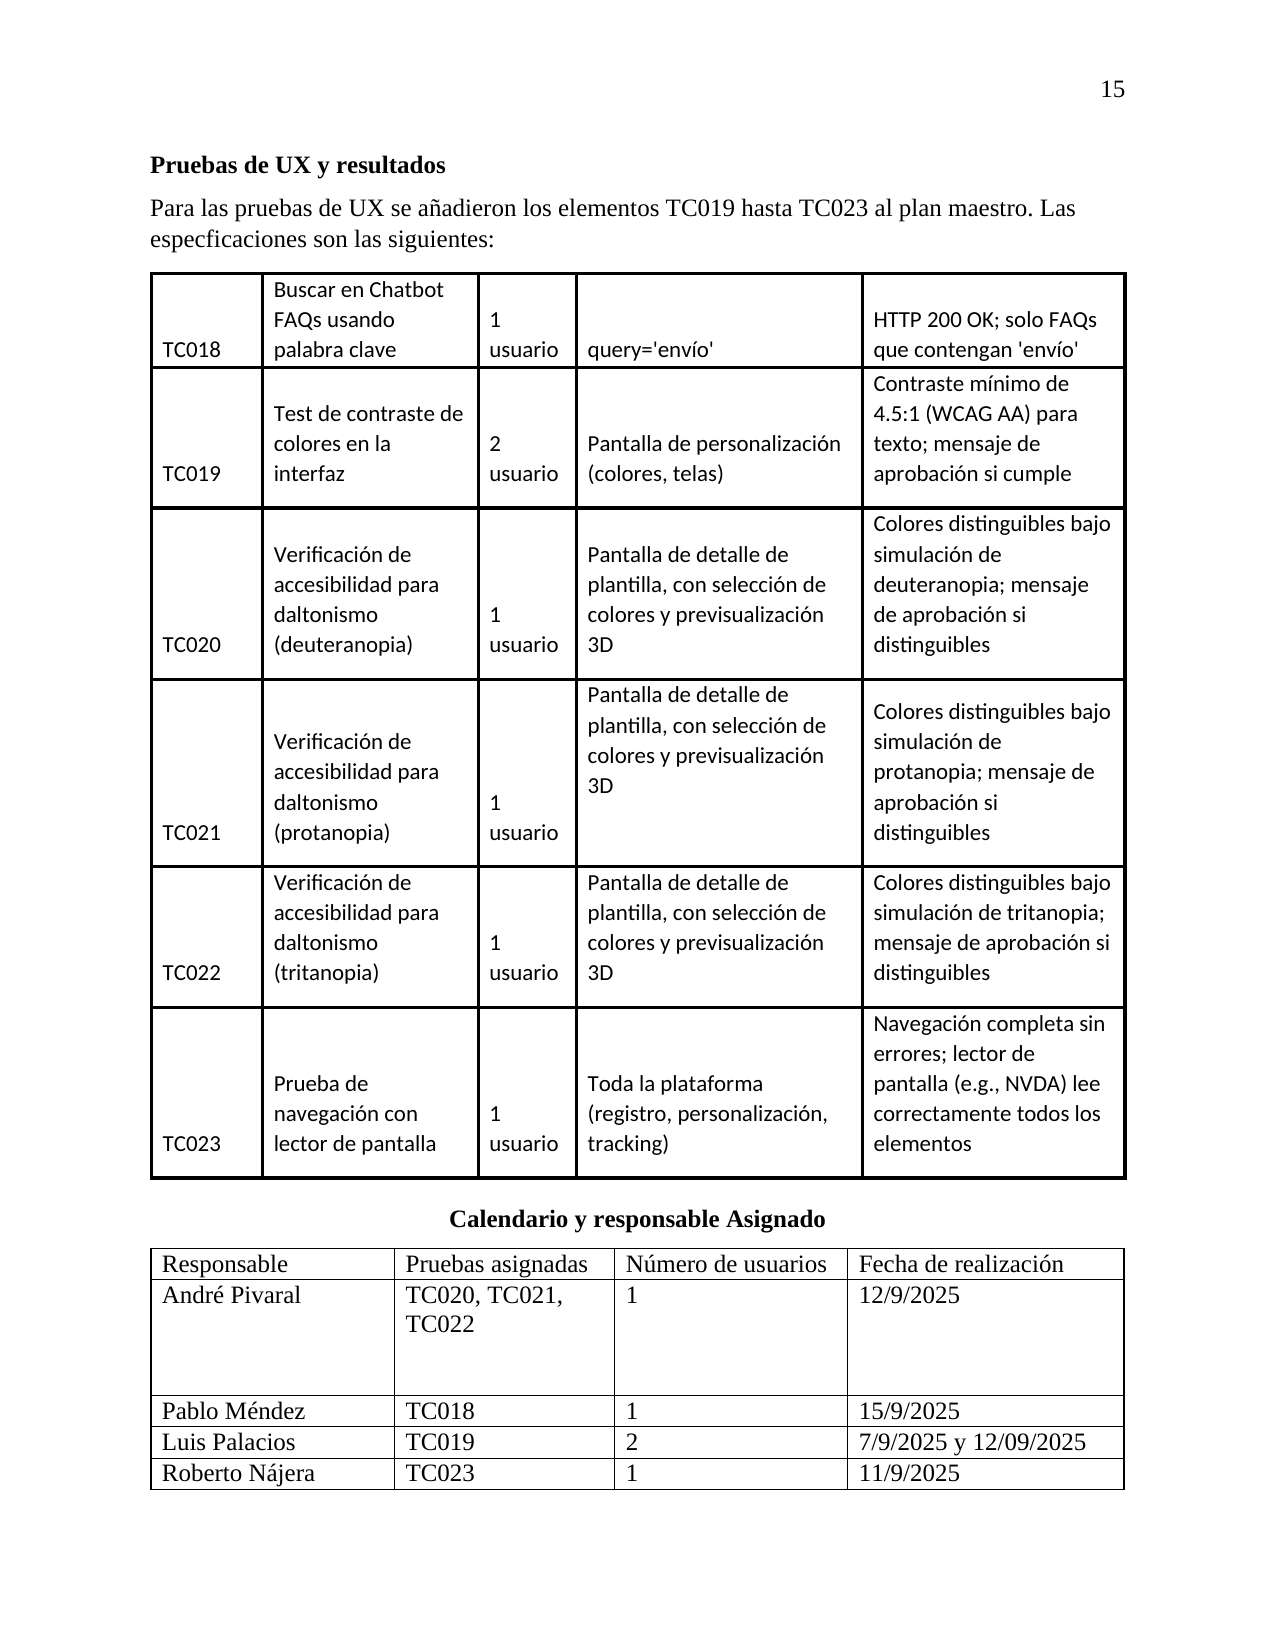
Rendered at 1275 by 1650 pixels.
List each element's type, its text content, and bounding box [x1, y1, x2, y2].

table_cell 1 usuario [480, 868, 575, 1006]
table_header Pruebas asignadas [395, 1249, 614, 1279]
table_header Responsable [152, 1249, 394, 1279]
table_cell Verificación de accesibilidad para daltonismo (deuteranopia) [264, 510, 477, 677]
table_cell Prueba de navegación con lector de pantalla [264, 1009, 477, 1176]
table_cell 1 [615, 1396, 847, 1426]
text Para las pruebas de UX se añadieron los elementos TC019 hasta TC023 al plan maestro. Las especficaciones son las siguientes: [150, 193, 1125, 253]
table_cell 1 usuario [480, 510, 575, 677]
table_cell 1 usuario [480, 681, 575, 865]
table_header query='envío' [578, 275, 861, 366]
table_cell TC021 [153, 681, 261, 865]
table_cell 1 usuario [480, 1009, 575, 1176]
table_cell Colores distinguibles bajo simulación de deuteranopia; mensaje de aprobación si distinguibles [864, 510, 1123, 677]
table_cell Navegación completa sin errores; lector de pantalla (e.g., NVDA) lee correctamente todos los elementos [864, 1009, 1123, 1176]
table_cell TC023 [153, 1009, 261, 1176]
table_header Buscar en Chatbot FAQs usando palabra clave [264, 275, 477, 366]
table_cell TC020 [153, 510, 261, 677]
table_cell TC018 [395, 1396, 614, 1426]
table_cell Colores distinguibles bajo simulación de tritanopia; mensaje de aprobación si distinguibles [864, 868, 1123, 1006]
table_cell Verificación de accesibilidad para daltonismo (protanopia) [264, 681, 477, 865]
table_cell 15/9/2025 [848, 1396, 1123, 1426]
table_cell Contraste mínimo de 4.5:1 (WCAG AA) para texto; mensaje de aprobación si cumple [864, 369, 1123, 506]
table_cell TC023 [395, 1459, 614, 1489]
table_cell 11/9/2025 [848, 1459, 1123, 1489]
table_cell Pantalla de detalle de plantilla, con selección de colores y previsualización 3D [578, 681, 861, 865]
table_cell 1 [615, 1280, 847, 1395]
table_cell TC020, TC021, TC022 [395, 1280, 614, 1395]
subtitle Calendario y responsable Asignado [150, 1204, 1125, 1233]
table_cell Colores distinguibles bajo simulación de protanopia; mensaje de aprobación si distinguibles [864, 681, 1123, 865]
table_cell TC022 [153, 868, 261, 1006]
table_cell 2 usuario [480, 369, 575, 506]
table_cell 1 [615, 1459, 847, 1489]
table_header 1 usuario [480, 275, 575, 366]
table_cell André Pivaral [152, 1280, 394, 1395]
table_cell Pantalla de detalle de plantilla, con selección de colores y previsualización 3D [578, 868, 861, 1006]
table_header Fecha de realización [848, 1249, 1123, 1279]
table_header TC018 [153, 275, 261, 366]
table_header HTTP 200 OK; solo FAQs que contengan 'envío' [864, 275, 1123, 366]
table_cell TC019 [153, 369, 261, 506]
table_header Número de usuarios [615, 1249, 847, 1279]
table_cell Roberto Nájera [152, 1459, 394, 1489]
table_cell Pablo Méndez [152, 1396, 394, 1426]
subtitle Pruebas de UX y resultados [150, 150, 1125, 179]
table_cell Luis Palacios [152, 1427, 394, 1457]
table_cell 2 [615, 1427, 847, 1457]
table_cell 12/9/2025 [848, 1280, 1123, 1395]
table_cell 7/9/2025 y 12/09/2025 [848, 1427, 1123, 1457]
table_cell Test de contraste de colores en la interfaz [264, 369, 477, 506]
table_cell Pantalla de personalización (colores, telas) [578, 369, 861, 506]
table_cell Pantalla de detalle de plantilla, con selección de colores y previsualización 3D [578, 510, 861, 677]
table_cell TC019 [395, 1427, 614, 1457]
table_cell Toda la plataforma (registro, personalización, tracking) [578, 1009, 861, 1176]
table_cell Verificación de accesibilidad para daltonismo (tritanopia) [264, 868, 477, 1006]
